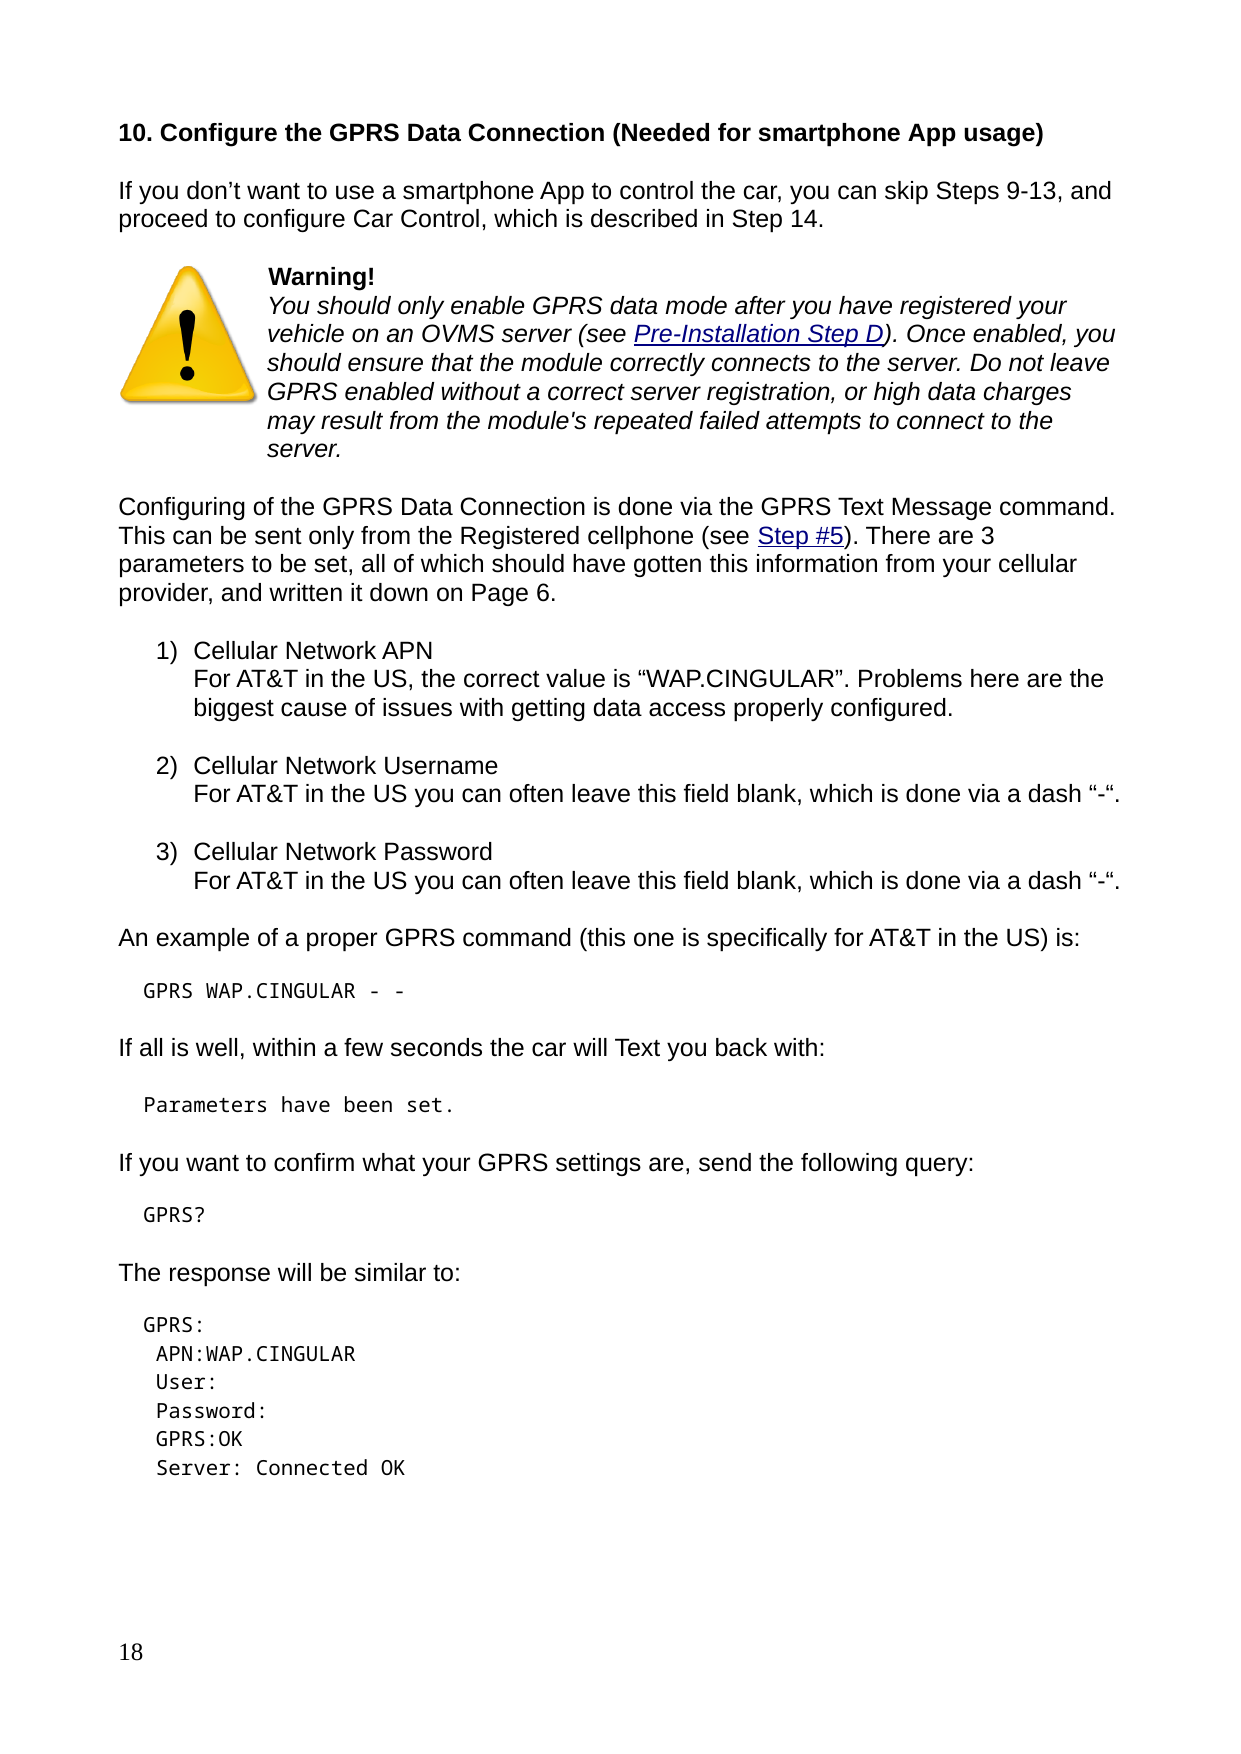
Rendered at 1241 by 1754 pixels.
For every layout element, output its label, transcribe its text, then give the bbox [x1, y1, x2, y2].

list Cellular Network Username [156, 751, 1122, 779]
text If all is well, within a few seconds the car will Text you back with: [118, 1033, 1122, 1062]
text Configuring of the GPRS Data Connection is done via the GPRS Text Message command. This can be sent only from the Registered cellphone (see Step #5). There are 3 parameters to be set, all of which should have gotten this information from your cellular provider, and written it down on Page 6. [118, 492, 1122, 607]
picture [118, 265, 260, 407]
text Password: [143, 1396, 1122, 1424]
text GPRS WAP.CINGULAR - - [118, 976, 1122, 1004]
text For AT&T in the US, the correct value is “WAP.CINGULAR”. Problems here are the biggest cause of issues with getting data access properly configured. [193, 664, 1122, 722]
text For AT&T in the US you can often leave this field blank, which is done via a dash “-“. [193, 866, 1122, 894]
text You should only enable GPRS data mode after you have registered your vehicle on an OVMS server (see Pre-Installation Step D). Once enabled, you should ensure that the module correctly connects to the server. Do not leave GPRS enabled without a correct server registration, or high data charges may result from the module's repeated failed attempts to connect to the server. [267, 291, 1122, 463]
text Parameters have been set. [118, 1091, 1122, 1119]
text User: [143, 1367, 1122, 1396]
text An example of a proper GPRS command (this one is specifically for AT&T in the US) is: [118, 923, 1122, 952]
text Server: Connected OK [143, 1453, 1122, 1481]
list Cellular Network APN [156, 636, 1122, 664]
text GPRS? [118, 1200, 1122, 1229]
text If you want to confirm what your GPRS settings are, send the following query: [118, 1148, 1122, 1176]
text For AT&T in the US you can often leave this field blank, which is done via a dash “-“. [193, 779, 1122, 808]
text GPRS:OK [143, 1424, 1122, 1453]
text Warning! [267, 262, 1122, 291]
text If you don’t want to use a smartphone App to control the car, you can skip Steps 9-13, and proceed to configure Car Control, which is described in Step 14. [118, 176, 1122, 233]
list Cellular Network Password [156, 837, 1122, 866]
text GPRS: APN:WAP.CINGULAR [143, 1310, 1122, 1367]
text The response will be similar to: [118, 1258, 1122, 1286]
subtitle 10. Configure the GPRS Data Connection (Needed for smartphone App usage) [118, 118, 1122, 147]
